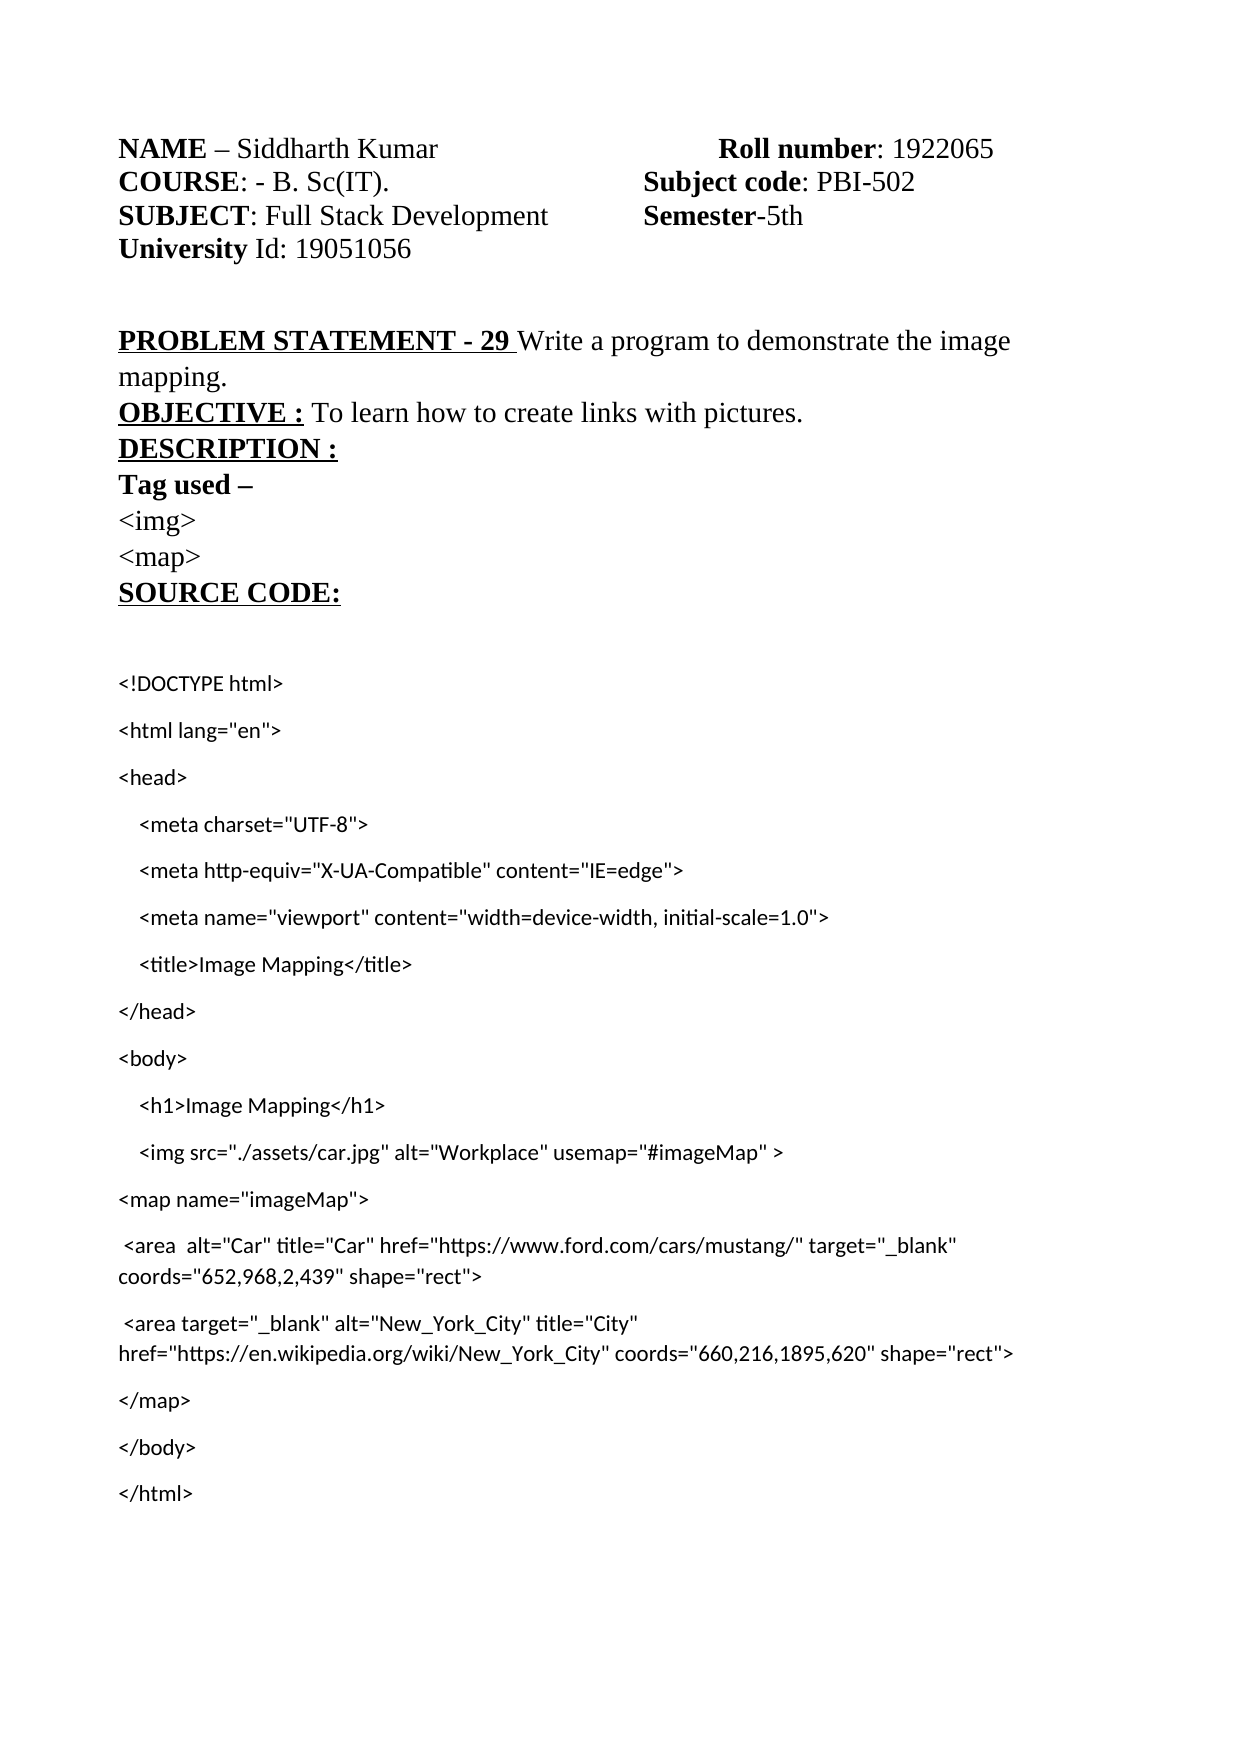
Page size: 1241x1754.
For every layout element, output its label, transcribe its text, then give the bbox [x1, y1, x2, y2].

text </html> [118, 1479, 1122, 1508]
text </head> [118, 997, 1122, 1025]
text <meta http-equiv="X-UA-Compatible" content="IE=edge"> [118, 857, 1122, 885]
text </body> [118, 1433, 1122, 1461]
text Tag used – [118, 467, 1122, 501]
text SOURCE CODE: [118, 576, 1122, 609]
text <html lang="en"> [118, 716, 1122, 744]
text COURSE: - B. Sc(IT). Subject code: PBI-502 [0, 164, 1122, 198]
text <body> [118, 1044, 1122, 1072]
text <head> [118, 763, 1122, 791]
text <!DOCTYPE html> [118, 669, 1122, 697]
text <title>Image Mapping</title> [118, 950, 1122, 978]
text University Id: 19051056 [0, 232, 1122, 265]
text DESCRIPTION : [118, 431, 1122, 464]
text <map> [118, 539, 1122, 573]
text PROBLEM STATEMENT - 29 Write a program to demonstrate the image mapping. [118, 323, 1122, 392]
text <meta charset="UTF-8"> [118, 810, 1122, 838]
text <meta name="viewport" content="width=device-width, initial-scale=1.0"> [118, 903, 1122, 932]
text </map> [118, 1386, 1122, 1414]
text <map name="imageMap"> [118, 1185, 1122, 1213]
text OBJECTIVE : To learn how to create links with pictures. [118, 395, 1122, 428]
text <img src="./assets/car.jpg" alt="Workplace" usemap="#imageMap" > [118, 1138, 1122, 1166]
text <area target="_blank" alt="New_York_City" title="City" href="https://en.wikipedia.org/wiki/New_York_City" coords="660,216,1895,620" shape="rect"> [118, 1309, 1122, 1367]
text SUBJECT: Full Stack Development Semester-5th [0, 198, 1122, 232]
text <area alt="Car" title="Car" href="https://www.ford.com/cars/mustang/" target="_blank" coords="652,968,2,439" shape="rect"> [118, 1232, 1122, 1290]
text <img> [118, 503, 1122, 537]
text NAME – Siddharth Kumar Roll number: 1922065 [118, 131, 1122, 164]
text <h1>Image Mapping</h1> [118, 1091, 1122, 1119]
